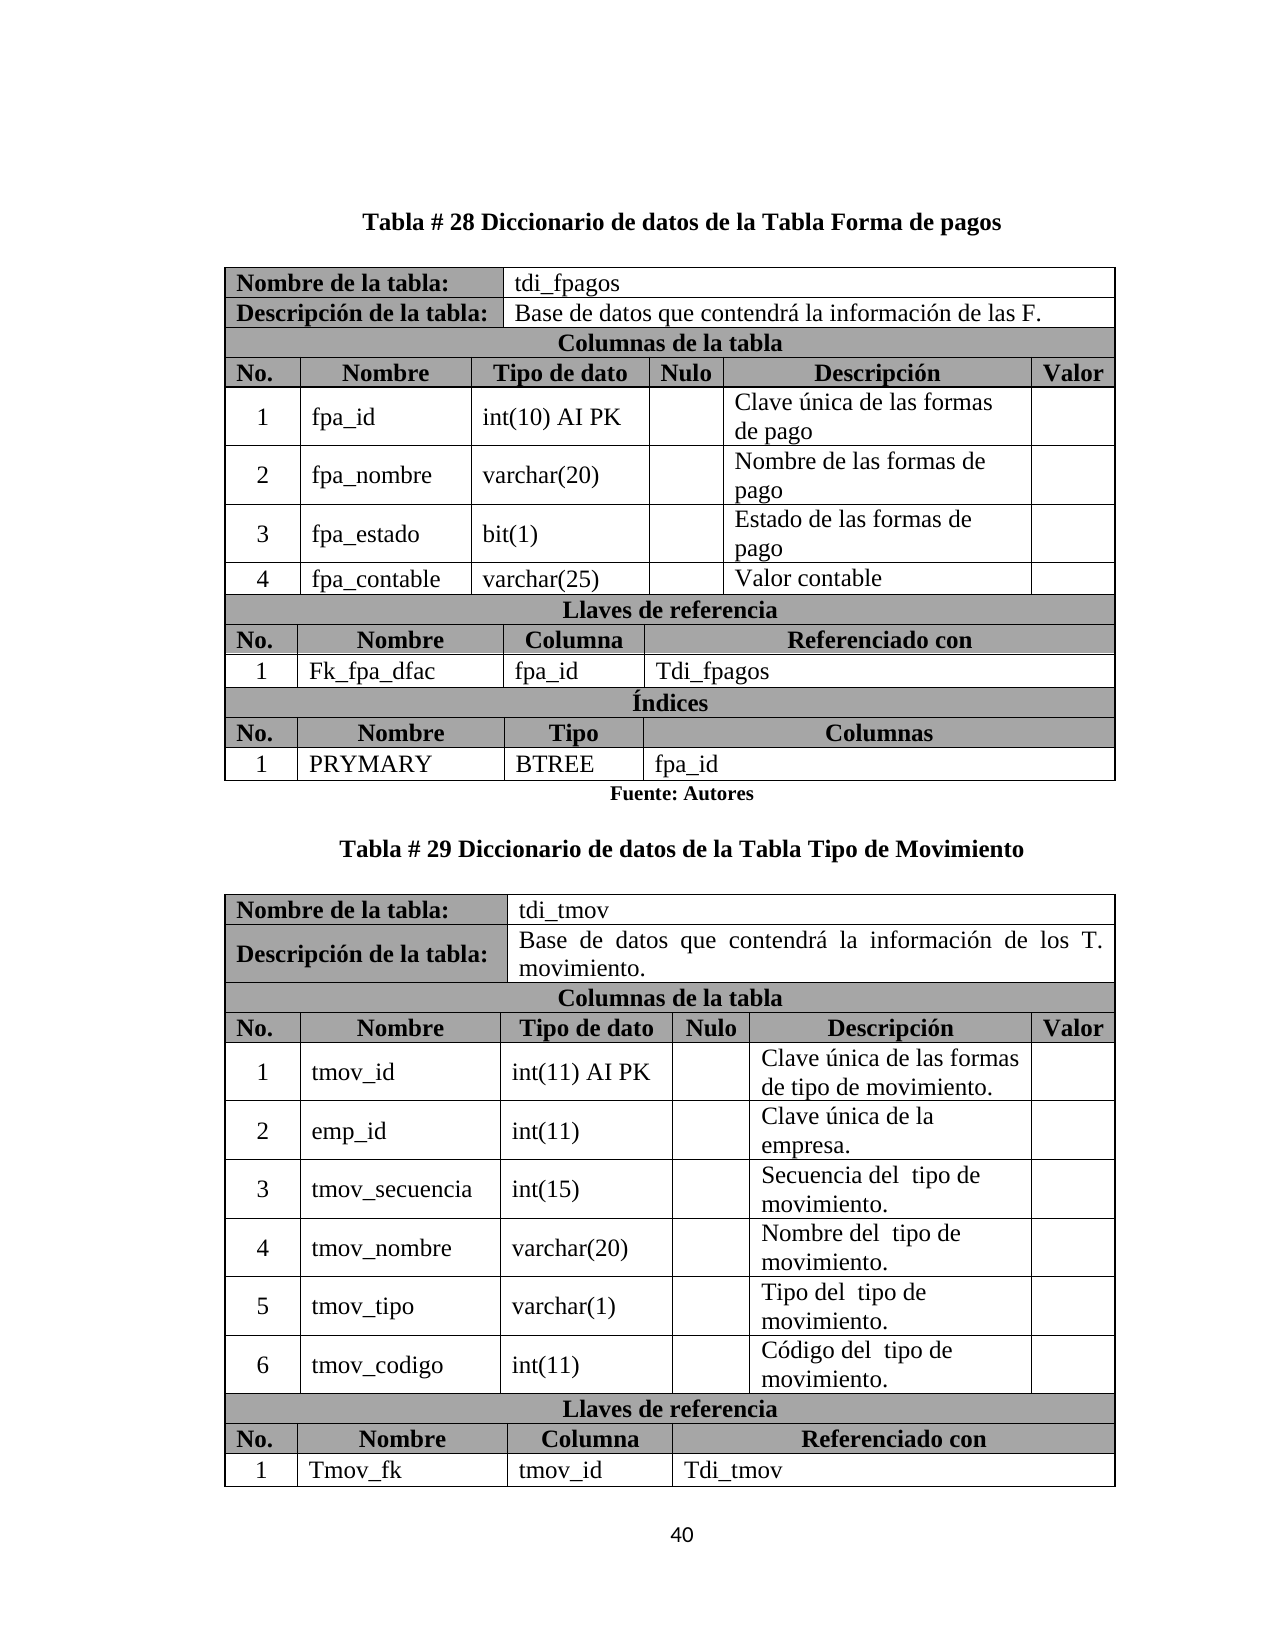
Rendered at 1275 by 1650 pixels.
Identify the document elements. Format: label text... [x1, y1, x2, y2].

table_cell Tipo de dato [501, 1013, 672, 1042]
text Tabla # 28 Diccionario de datos de la Tabla Forma de pagos [236, 207, 1127, 236]
table_cell tmov_secuencia [301, 1160, 500, 1217]
table_cell fpa_contable [301, 563, 471, 594]
table_cell [673, 1101, 749, 1159]
table_cell int(11) [501, 1336, 672, 1393]
table_cell Llaves de referencia [226, 595, 1114, 624]
table_cell Llaves de referencia [226, 1394, 1114, 1423]
table_cell [673, 1043, 749, 1100]
text Fuente: Autores [236, 781, 1127, 805]
table_cell 1 [226, 748, 297, 780]
table_cell [1032, 563, 1114, 594]
table_cell 2 [226, 446, 300, 503]
table_cell Clave única de la empresa. [750, 1101, 1031, 1159]
table_cell [1032, 1101, 1114, 1159]
table_cell Tmov_fk [298, 1454, 507, 1486]
table_cell int(11) [501, 1101, 672, 1159]
text Tabla # 29 Diccionario de datos de la Tabla Tipo de Movimiento [236, 834, 1127, 863]
table_cell Nombre de las formas de pago [724, 446, 1031, 503]
table_cell 3 [226, 505, 300, 562]
table_cell Nulo [673, 1013, 749, 1042]
table_cell fpa_id [301, 388, 471, 445]
table_cell No. [226, 358, 300, 386]
table_cell Clave única de las formas de tipo de movimiento. [750, 1043, 1031, 1100]
table_cell [1032, 1043, 1114, 1100]
table_cell [1032, 1219, 1114, 1276]
table_cell [1032, 446, 1114, 503]
table_header Nombre de la tabla: [226, 268, 503, 297]
table_cell 1 [226, 1454, 297, 1486]
table_cell Nombre [298, 718, 504, 747]
table_cell BTREE [505, 748, 643, 780]
table_cell Nulo [650, 358, 723, 386]
table_cell No. [226, 625, 297, 653]
table_cell [673, 1277, 749, 1334]
table_cell [1032, 505, 1114, 562]
table_cell No. [226, 1013, 300, 1042]
table_cell [650, 388, 723, 445]
table_cell Valor [1032, 358, 1114, 386]
table_cell varchar(20) [472, 446, 649, 503]
table_cell Descripción de la tabla: [226, 298, 503, 327]
table_cell varchar(1) [501, 1277, 672, 1334]
table_cell int(10) AI PK [472, 388, 649, 445]
table_cell tmov_tipo [301, 1277, 500, 1334]
table_cell Nombre del tipo de movimiento. [750, 1219, 1031, 1276]
table_cell No. [226, 718, 297, 747]
table_cell 4 [226, 563, 300, 594]
table_cell Tdi_fpagos [645, 655, 1114, 687]
table_cell Valor contable [724, 563, 1031, 594]
table_cell varchar(25) [472, 563, 649, 594]
table_cell Tdi_tmov [673, 1454, 1114, 1486]
table_cell Código del tipo de movimiento. [750, 1336, 1031, 1393]
table_cell Base de datos que contendrá la información de las F. [504, 298, 1114, 327]
table_cell Nombre [301, 1013, 500, 1042]
table_cell 1 [226, 655, 297, 687]
table_cell tmov_nombre [301, 1219, 500, 1276]
table_cell varchar(20) [501, 1219, 672, 1276]
table_cell Columna [508, 1424, 672, 1453]
table_cell 4 [226, 1219, 300, 1276]
table_cell No. [226, 1424, 297, 1453]
table_cell Índices [226, 688, 1114, 717]
table_cell 1 [226, 388, 300, 445]
table_cell Columnas de la tabla [226, 983, 1114, 1012]
table_cell Descripción de la tabla: [226, 925, 507, 982]
table_cell emp_id [301, 1101, 500, 1159]
table_cell Clave única de las formas de pago [724, 388, 1031, 445]
table_cell Descripción [750, 1013, 1031, 1042]
table_cell Nombre [298, 1424, 507, 1453]
table_cell Nombre [301, 358, 471, 386]
table_cell [673, 1160, 749, 1217]
table_cell tmov_id [508, 1454, 672, 1486]
table_cell bit(1) [472, 505, 649, 562]
table_cell int(11) AI PK [501, 1043, 672, 1100]
table_cell fpa_id [644, 748, 1114, 780]
table_cell [650, 563, 723, 594]
table_cell PRYMARY [298, 748, 504, 780]
table_cell 1 [226, 1043, 300, 1100]
table_header Nombre de la tabla: [226, 895, 507, 924]
table_cell Base de datos que contendrá la información de los T. movimiento. [508, 925, 1114, 982]
table_cell [1032, 1277, 1114, 1334]
table_cell Referenciado con [645, 625, 1114, 653]
table_cell 5 [226, 1277, 300, 1334]
table_cell Columnas de la tabla [226, 328, 1114, 357]
table_cell Secuencia del tipo de movimiento. [750, 1160, 1031, 1217]
table_cell Estado de las formas de pago [724, 505, 1031, 562]
table_cell 2 [226, 1101, 300, 1159]
table_cell [650, 505, 723, 562]
table_cell fpa_id [504, 655, 644, 687]
table_cell 3 [226, 1160, 300, 1217]
table_header tdi_tmov [508, 895, 1114, 924]
table_cell Tipo de dato [472, 358, 649, 386]
table_cell Descripción [724, 358, 1031, 386]
table_cell Columnas [644, 718, 1114, 747]
table_cell [650, 446, 723, 503]
table_cell Valor [1032, 1013, 1114, 1042]
table_cell tmov_codigo [301, 1336, 500, 1393]
table_cell Tipo del tipo de movimiento. [750, 1277, 1031, 1334]
table_cell 6 [226, 1336, 300, 1393]
table_cell [1032, 1160, 1114, 1217]
table_cell Nombre [298, 625, 503, 653]
table_cell [673, 1219, 749, 1276]
table_cell [1032, 388, 1114, 445]
table_cell Referenciado con [673, 1424, 1114, 1453]
table_cell Fk_fpa_dfac [298, 655, 503, 687]
table_cell Columna [504, 625, 644, 653]
table_cell Tipo [505, 718, 643, 747]
table_cell tmov_id [301, 1043, 500, 1100]
table_cell [673, 1336, 749, 1393]
table_cell int(15) [501, 1160, 672, 1217]
table_cell [1032, 1336, 1114, 1393]
table_cell fpa_estado [301, 505, 471, 562]
table_cell fpa_nombre [301, 446, 471, 503]
table_header tdi_fpagos [504, 268, 1114, 297]
